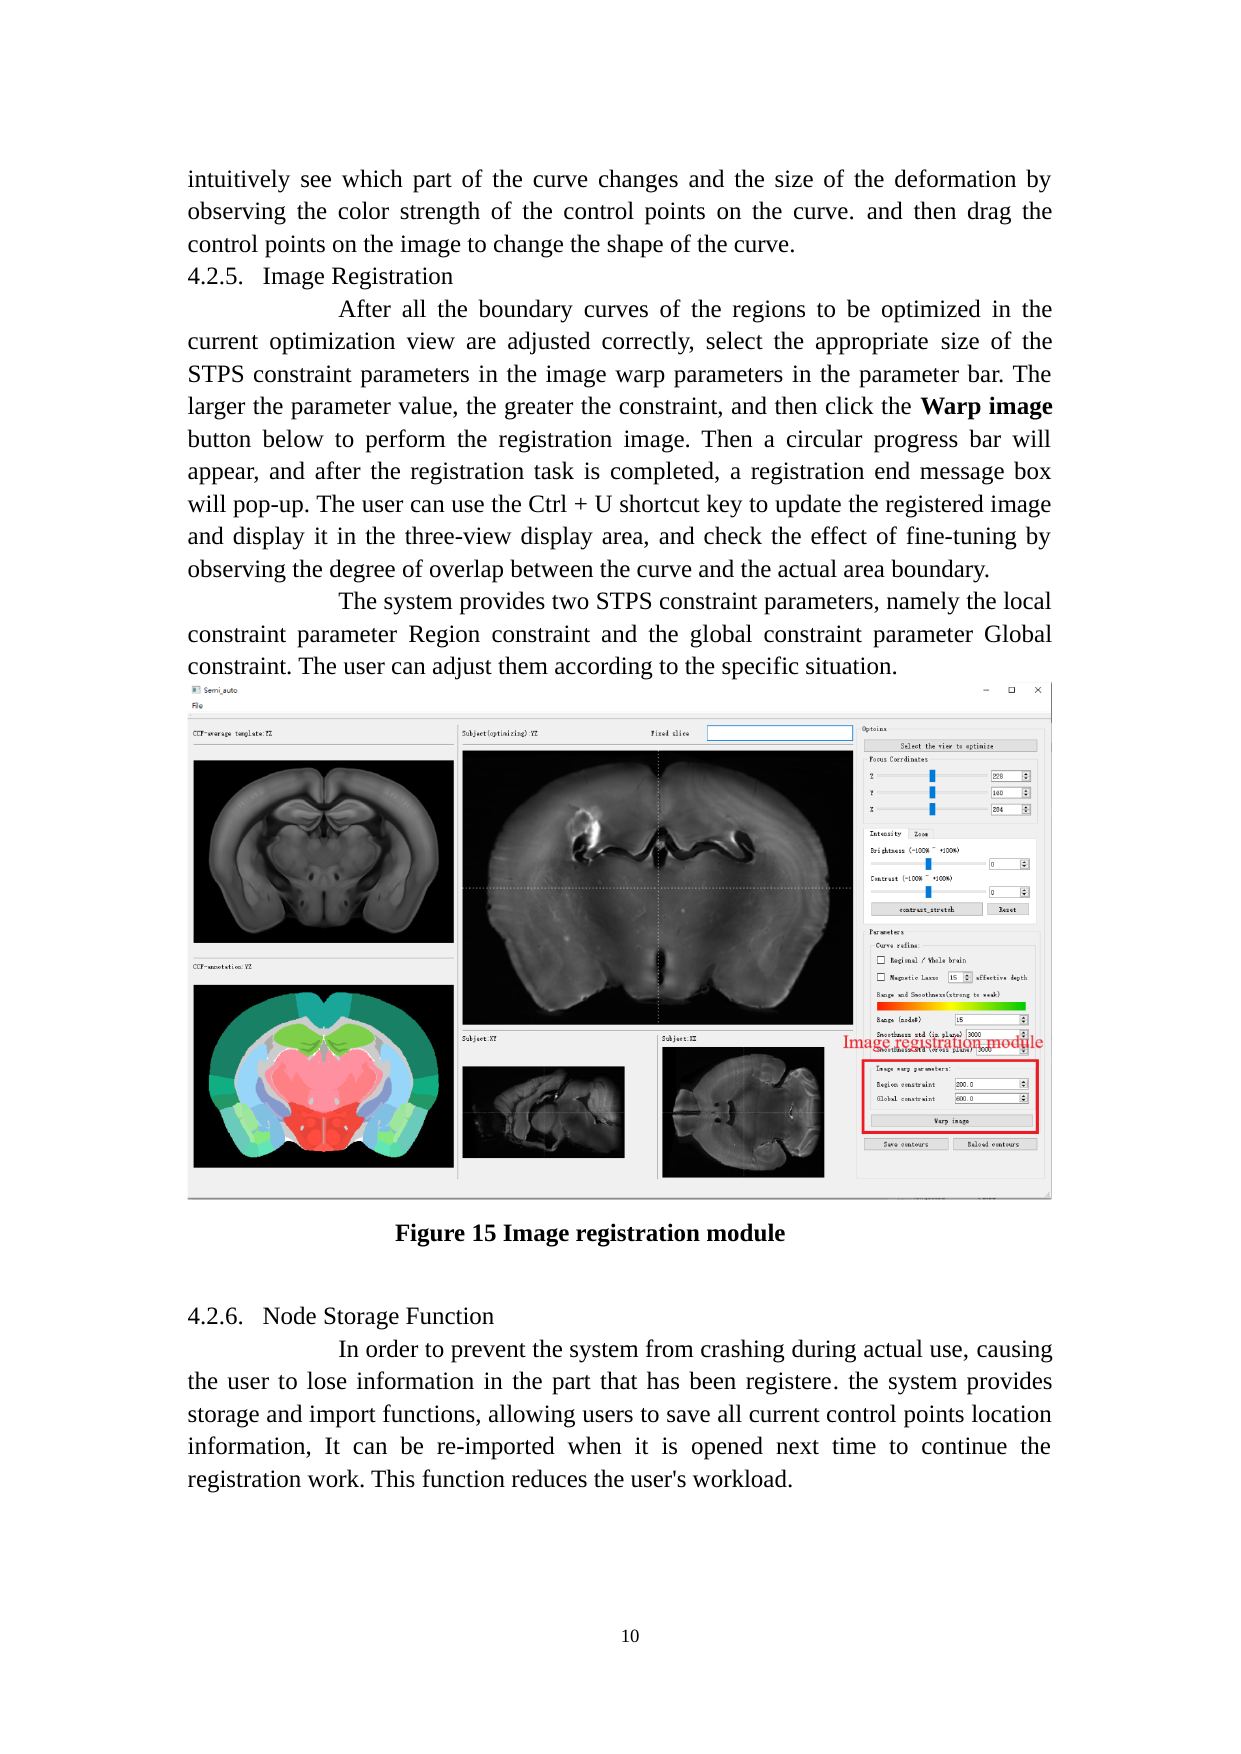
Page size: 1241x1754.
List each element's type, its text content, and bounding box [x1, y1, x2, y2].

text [187, 162, 1053, 259]
text After all the boundary curves of the regions to be optimized in the current optimization view are adjusted correctly, select the appropriate size of the STPS constraint parameters in the image warp parameters in the parameter bar. The larger the parameter value, the greater the constraint, and then click the Warp image button below to perform the registration image. Then a circular progress bar will appear, and after the registration task is completed, a registration end message box will pop-up. The user can use the Ctrl + U shortcut key to update the registered image and display it in the three-view display area, and check the effect of fine-tuning by observing the degree of overlap between the curve and the actual area boundary. [187, 292, 1053, 584]
picture [187, 682, 1052, 1200]
subtitle Image Registration [187, 259, 1053, 292]
text The system provides two STPS constraint parameters, namely the local constraint parameter Region constraint and the global constraint parameter Global constraint. The user can adjust them according to the specific situation. [187, 584, 1053, 682]
subtitle Node Storage Function [187, 1299, 1053, 1332]
text In order to prevent the system from crashing during actual use, causing the user to lose information in the part that has been registere. the system provides storage and import functions, allowing users to save all current control points location information, It can be re-imported when it is opened next time to continue the registration work. This function reduces the user's workload. [187, 1332, 1053, 1494]
